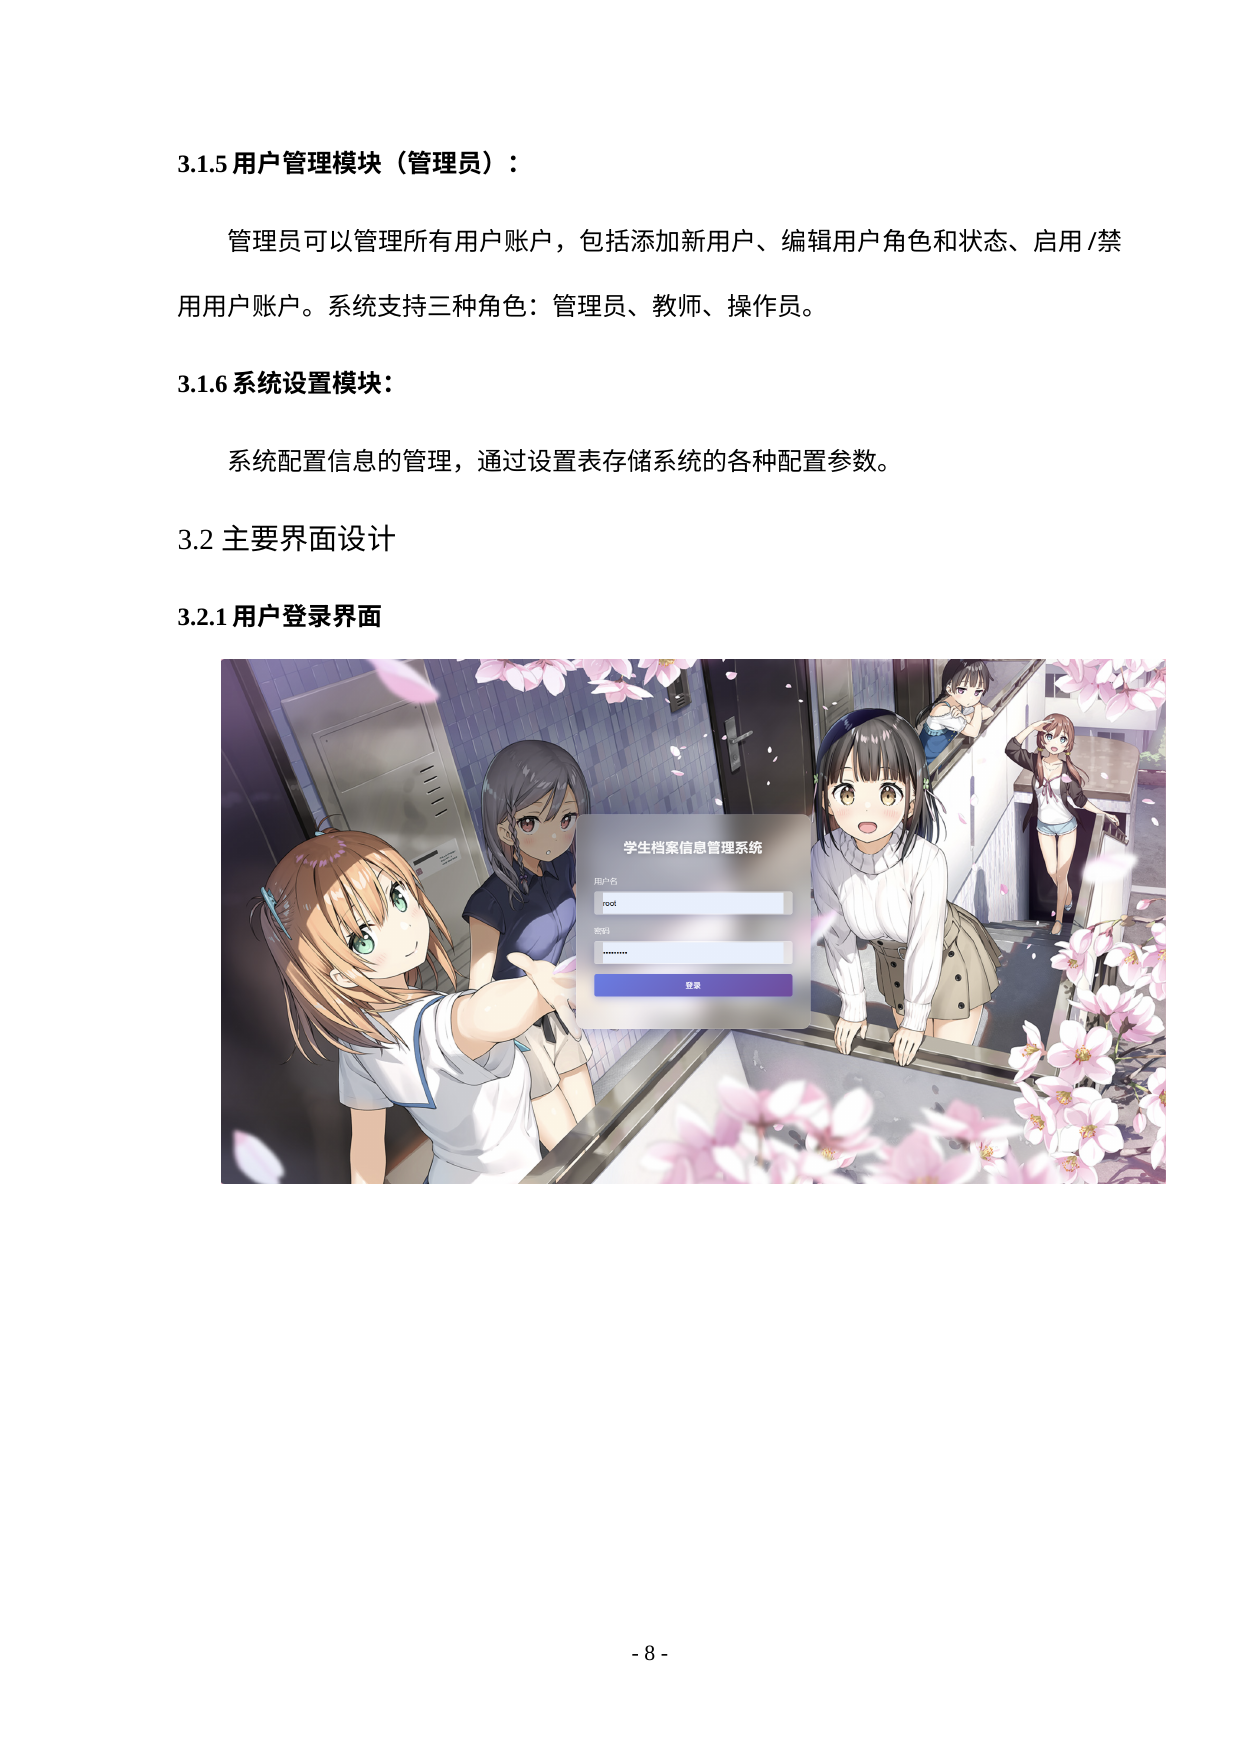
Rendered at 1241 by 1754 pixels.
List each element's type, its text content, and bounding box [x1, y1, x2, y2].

subtitle 3.2.1用户登录界面 [177, 582, 1122, 647]
subtitle 3.1.5用户管理模块（管理员）： [177, 129, 1122, 194]
subtitle 3.1.6系统设置模块： [177, 349, 1122, 414]
picture [221, 659, 1166, 1184]
text 系统配置信息的管理，通过设置表存储系统的各种配置参数。 [177, 427, 1122, 492]
text 3.2 主要界面设计 [177, 504, 1122, 569]
text 管理员可以管理所有用户账户，包括添加新用户、编辑用户角色和状态、启用/禁用用户账户。系统支持三种角色：管理员、教师、操作员。 [177, 207, 1122, 337]
